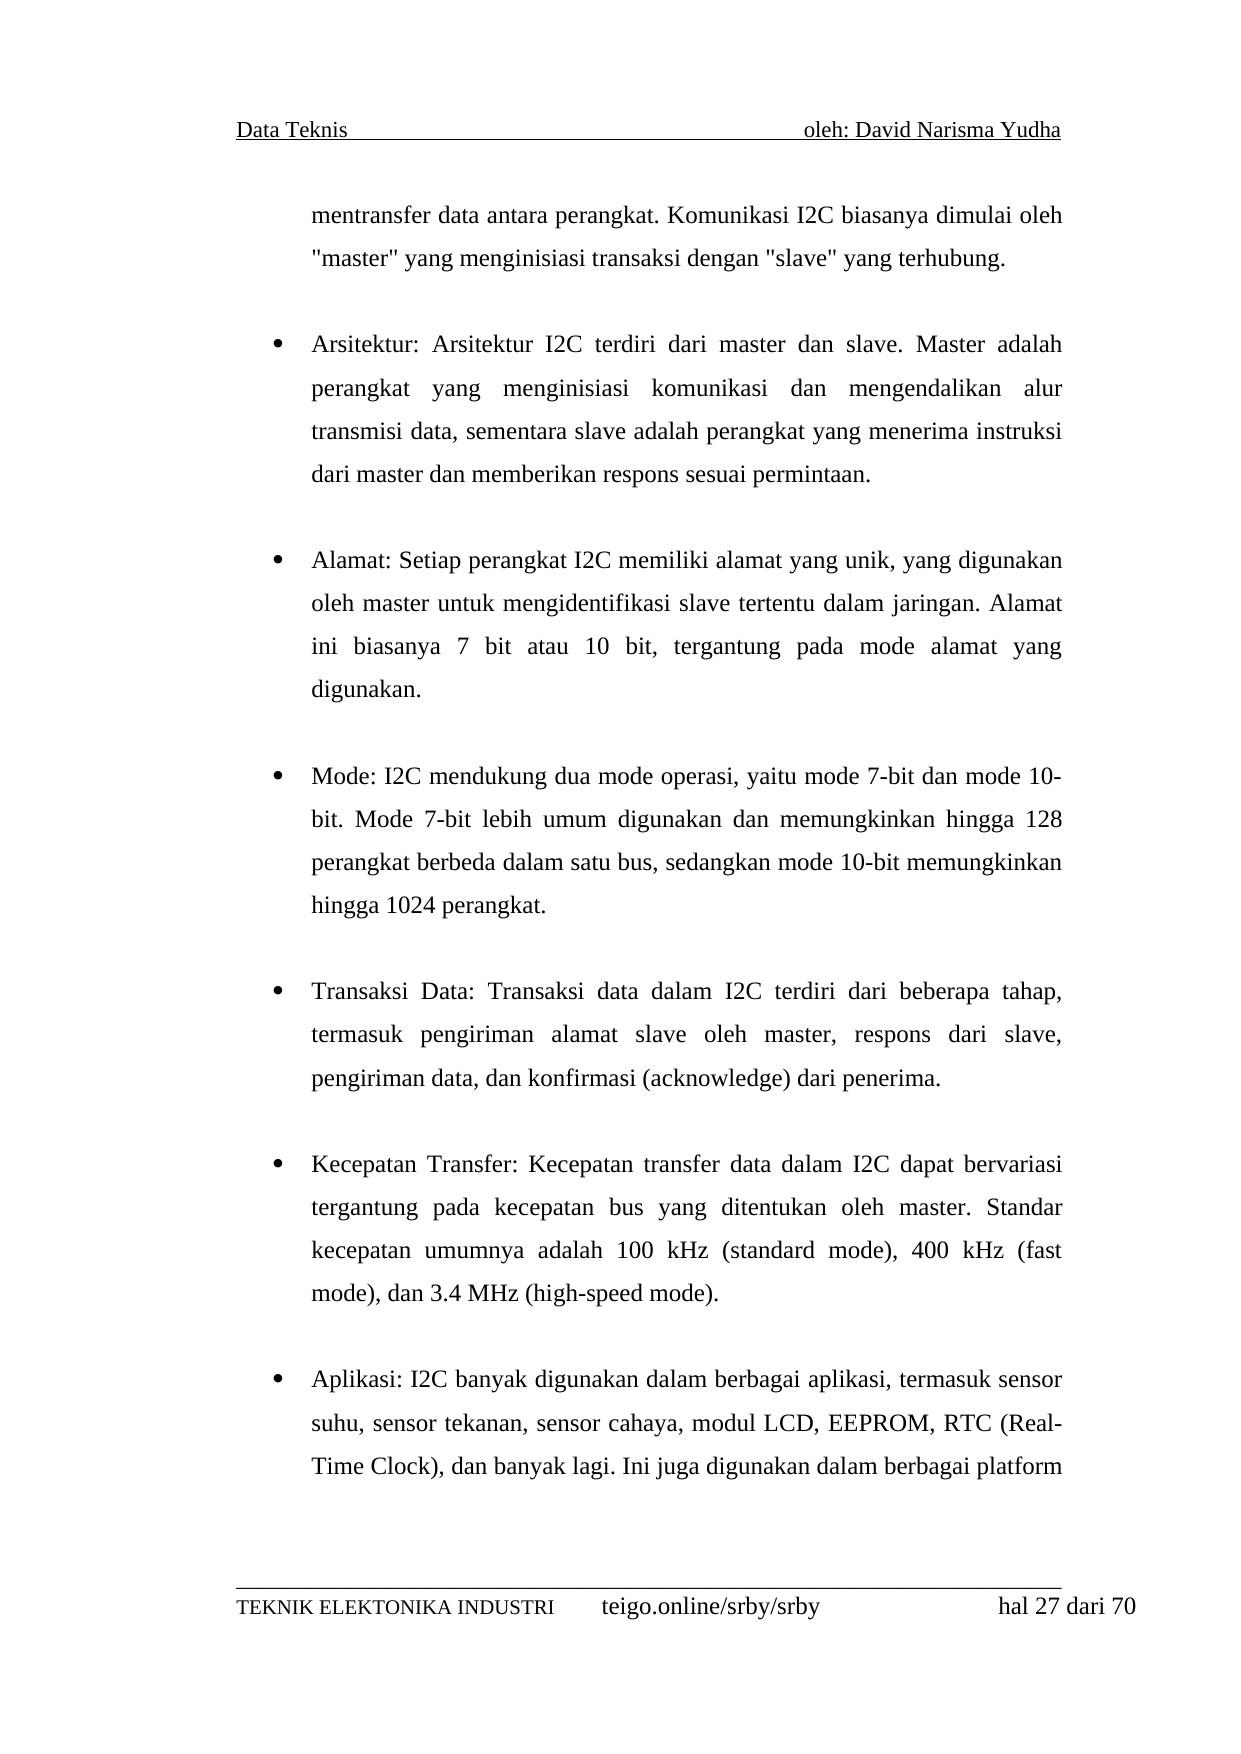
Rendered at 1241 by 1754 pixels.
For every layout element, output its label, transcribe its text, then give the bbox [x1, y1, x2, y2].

list Arsitektur: Arsitektur I2C terdiri dari master dan slave. Master adalah perangkat yang menginisiasi komunikasi dan mengendalikan alur transmisi data, sementara slave adalah perangkat yang menerima instruksi dari master dan memberikan respons sesuai permintaan. [274, 329, 1063, 488]
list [274, 1364, 1063, 1479]
list Kecepatan Transfer: Kecepatan transfer data dalam I2C dapat bervariasi tergantung pada kecepatan bus yang ditentukan oleh master. Standar kecepatan umumnya adalah 100 kHz (standard mode), 400 kHz (fast mode), dan 3.4 MHz (high-speed mode). [274, 1149, 1063, 1307]
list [274, 200, 1063, 272]
list Transaksi Data: Transaksi data dalam I2C terdiri dari beberapa tahap, termasuk pengiriman alamat slave oleh master, respons dari slave, pengiriman data, dan konfirmasi (acknowledge) dari penerima. [274, 976, 1063, 1091]
list Alamat: Setiap perangkat I2C memiliki alamat yang unik, yang digunakan oleh master untuk mengidentifikasi slave tertentu dalam jaringan. Alamat ini biasanya 7 bit atau 10 bit, tergantung pada mode alamat yang digunakan. [274, 545, 1063, 703]
list Mode: I2C mendukung dua mode operasi, yaitu mode 7-bit dan mode 10-bit. Mode 7-bit lebih umum digunakan dan memungkinkan hingga 128 perangkat berbeda dalam satu bus, sedangkan mode 10-bit memungkinkan hingga 1024 perangkat. [274, 761, 1063, 919]
